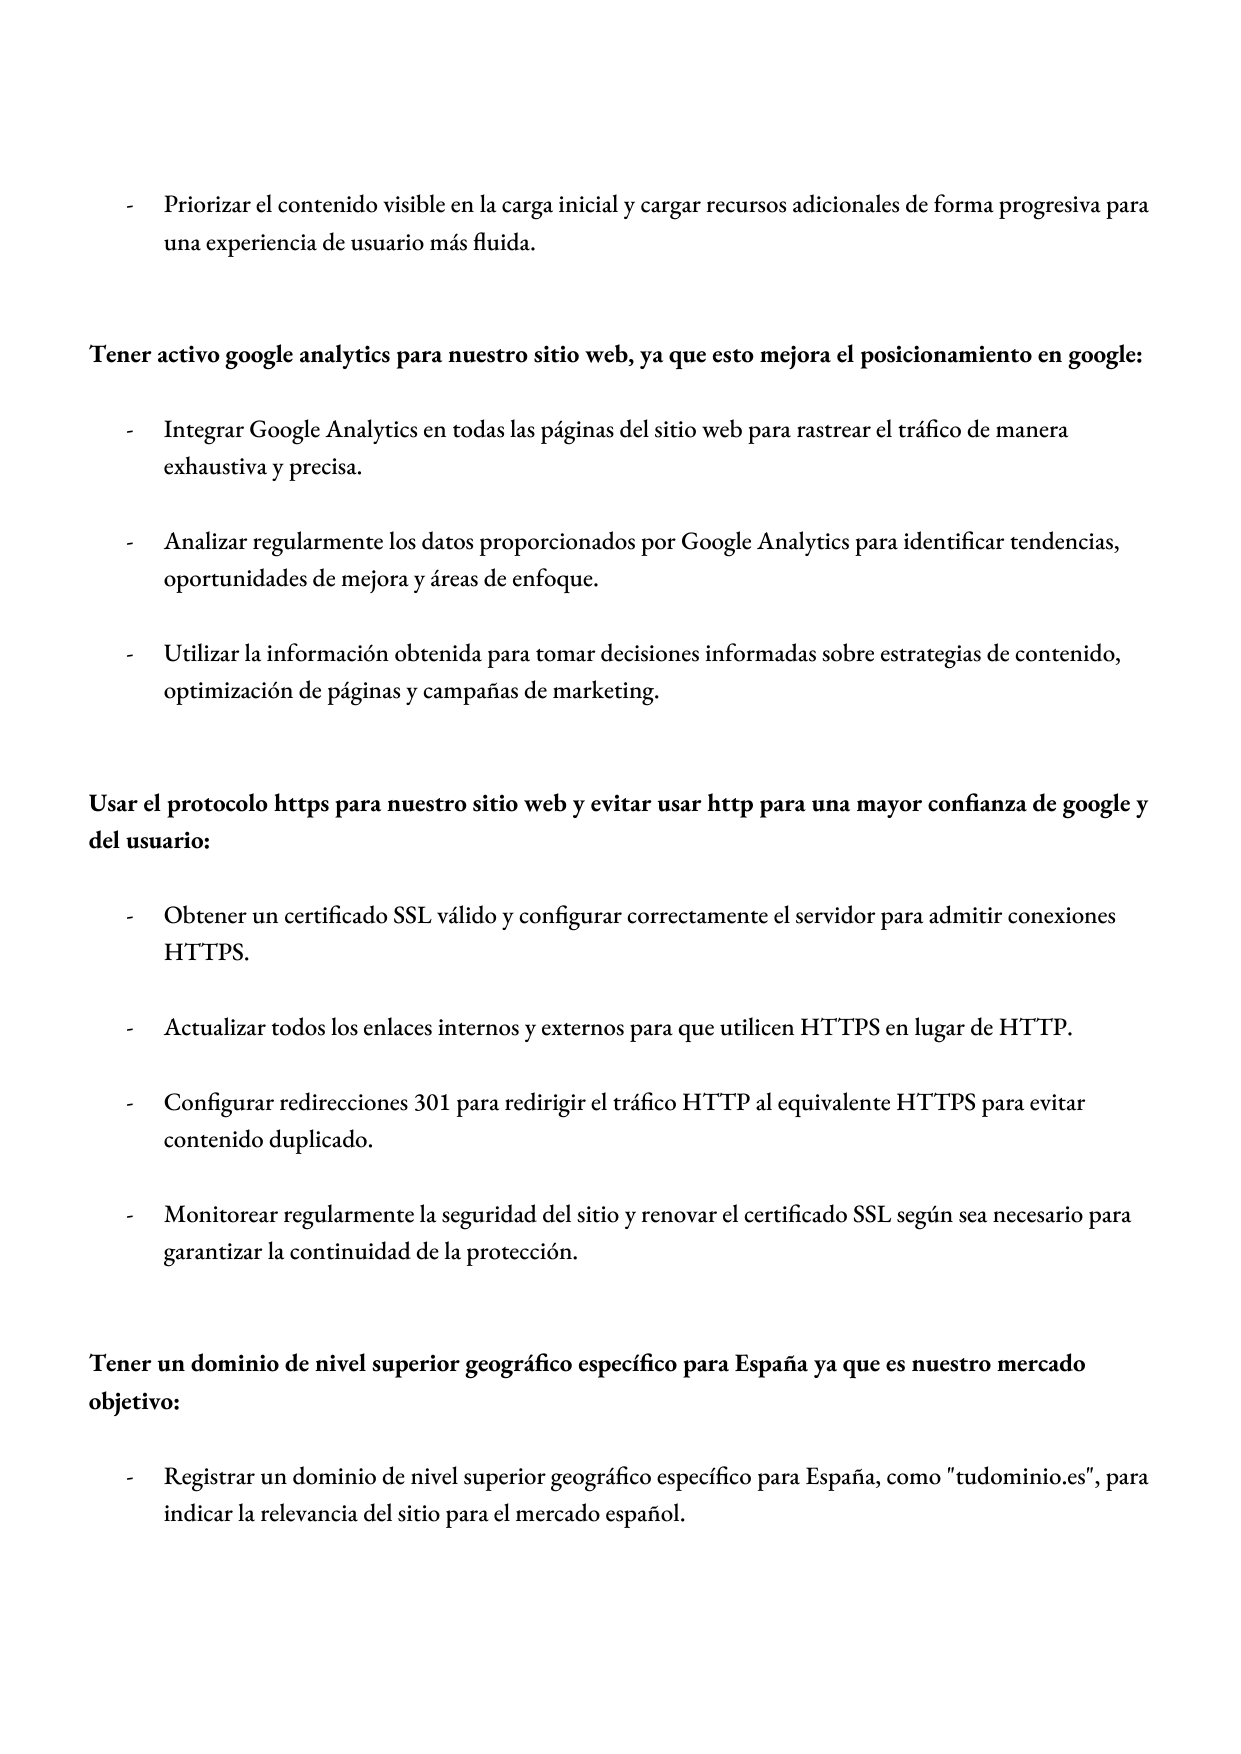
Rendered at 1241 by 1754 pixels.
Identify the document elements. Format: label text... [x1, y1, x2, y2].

text Tener un dominio de nivel superior geográfico específico para España ya que es nuestro mercado objetivo: [88, 1347, 1152, 1417]
list Utilizar la información obtenida para tomar decisiones informadas sobre estrategias de contenido, optimización de páginas y campañas de marketing. [126, 636, 1152, 706]
list Obtener un certificado SSL válido y configurar correctamente el servidor para admitir conexiones HTTPS. [126, 898, 1152, 968]
list Priorizar el contenido visible en la carga inicial y cargar recursos adicionales de forma progresiva para una experiencia de usuario más fluida. [126, 187, 1152, 257]
list Monitorear regularmente la seguridad del sitio y renovar el certificado SSL según sea necesario para garantizar la continuidad de la protección. [126, 1197, 1152, 1267]
list Actualizar todos los enlaces internos y externos para que utilicen HTTPS en lugar de HTTP. [126, 1010, 1152, 1043]
list Integrar Google Analytics en todas las páginas del sitio web para rastrear el tráfico de manera exhaustiva y precisa. [126, 412, 1152, 482]
text Usar el protocolo https para nuestro sitio web y evitar usar http para una mayor confianza de google y del usuario: [88, 786, 1152, 856]
list Configurar redirecciones 301 para redirigir el tráfico HTTP al equivalente HTTPS para evitar contenido duplicado. [126, 1085, 1152, 1155]
list Registrar un dominio de nivel superior geográfico específico para España, como "tudominio.es", para indicar la relevancia del sitio para el mercado español. [126, 1459, 1152, 1529]
list Analizar regularmente los datos proporcionados por Google Analytics para identificar tendencias, oportunidades de mejora y áreas de enfoque. [126, 524, 1152, 594]
text Tener activo google analytics para nuestro sitio web, ya que esto mejora el posicionamiento en google: [88, 337, 1152, 369]
